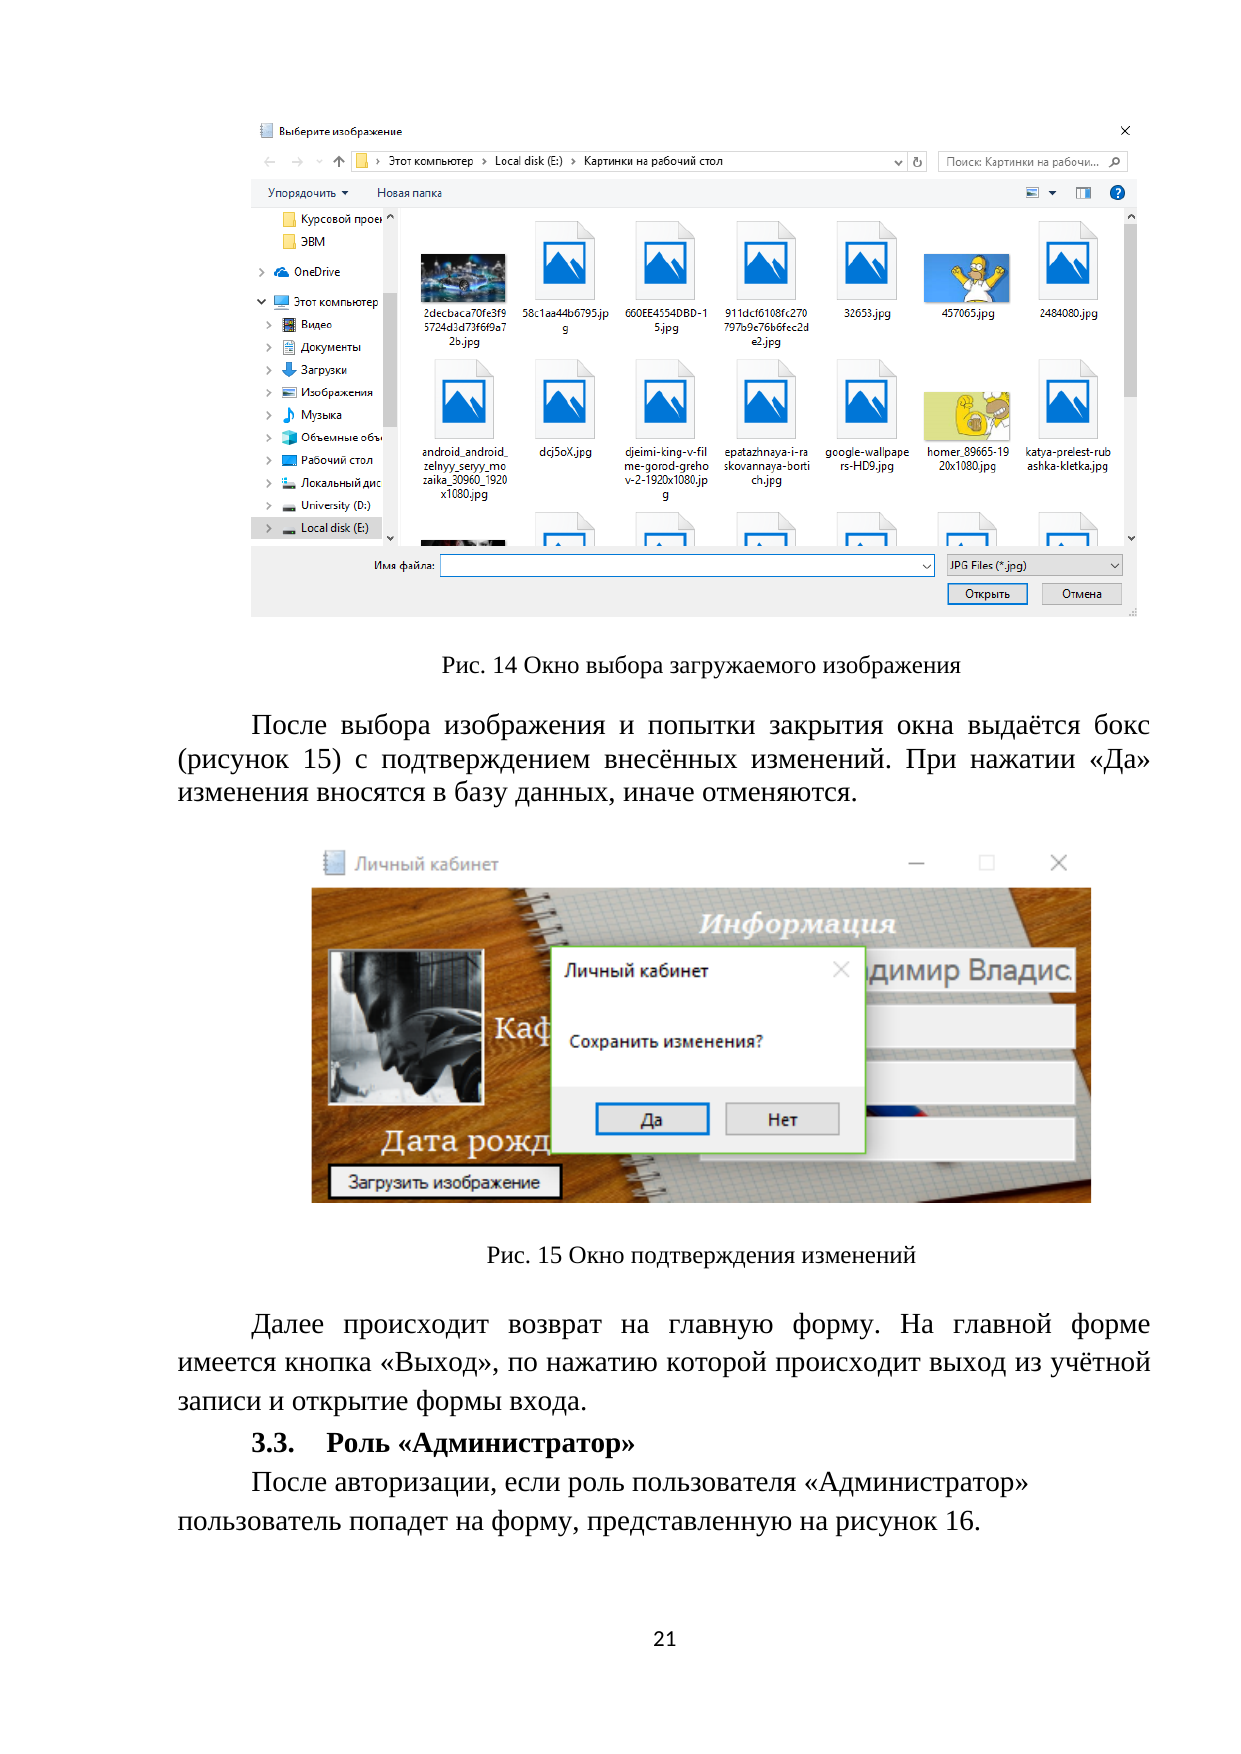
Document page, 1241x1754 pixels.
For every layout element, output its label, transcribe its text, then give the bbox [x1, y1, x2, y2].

text После выбора изображения и попытки закрытия окна выдаётся бокс (рисунок 15) с подтверждением внесённых изменений. При нажатии «Да» изменения вносятся в базу данных, иначе отменяются. [177, 707, 1152, 808]
list Рис. 15 Окно подтверждения изменений [177, 1240, 1152, 1268]
picture [251, 118, 1137, 617]
text После авторизации, если роль пользователя «Администратор» пользователь попадет на форму, представленную на рисунок 16. [177, 1464, 1152, 1536]
list Далее происходит возврат на главную форму. На главной форме имеется кнопка «Выход», по нажатию которой происходит выход из учётной записи и открытие формы входа. [177, 1306, 1152, 1416]
picture [311, 841, 1092, 1203]
text Рис. 14 Окно выбора загружаемого изображения [177, 650, 1152, 679]
subtitle Роль «Администратор» [251, 1426, 1152, 1459]
